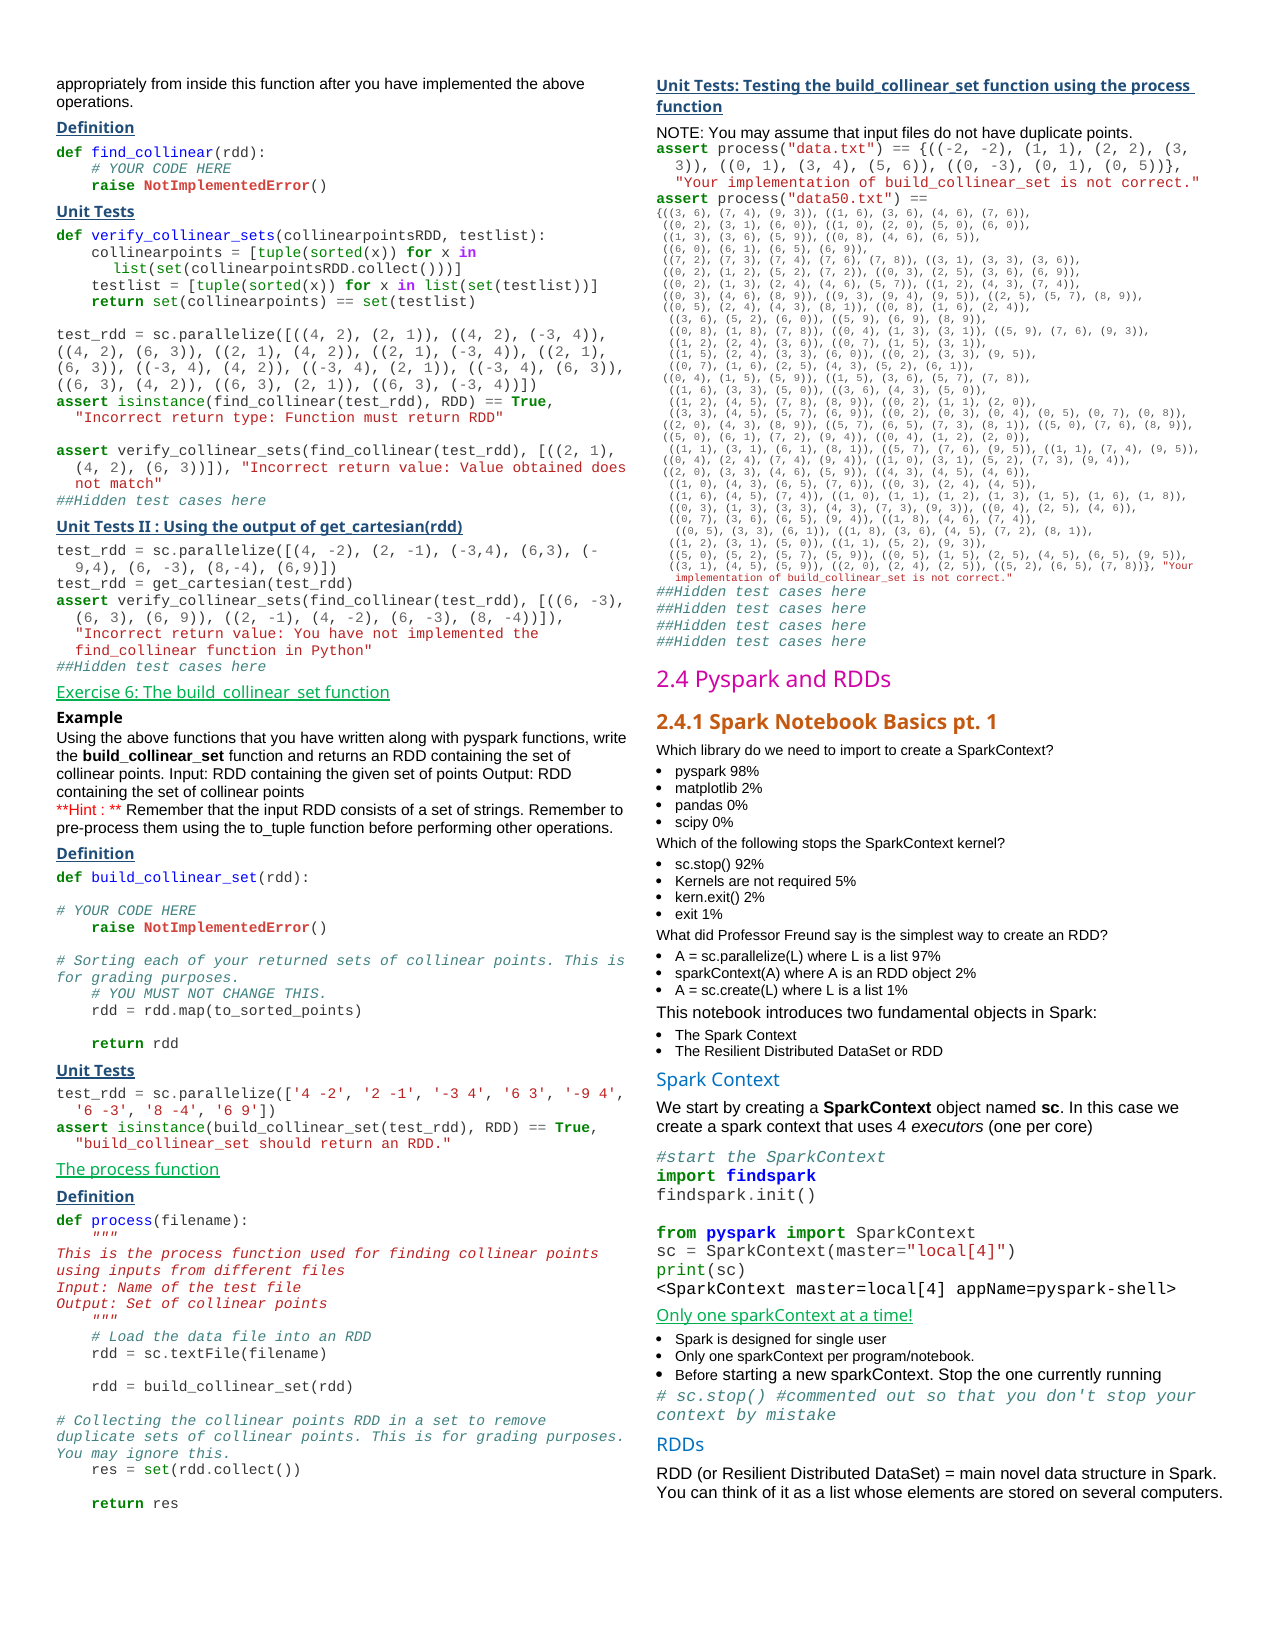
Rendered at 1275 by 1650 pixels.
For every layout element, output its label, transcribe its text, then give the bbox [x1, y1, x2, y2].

text def verify_collinear_sets(collinearpointsRDD, testlist): [56, 228, 628, 245]
text collinearpoints = [tuple(sorted(x)) for x in list(set(collinearpointsRDD.collect()))] [56, 245, 628, 278]
text testlist = [tuple(sorted(x)) for x in list(set(testlist))] [56, 278, 628, 294]
text def build_collinear_set(rdd): [56, 870, 628, 887]
text Output: Set of collinear points [56, 1296, 628, 1313]
subtitle Only one sparkContext at a time! [656, 1304, 1228, 1326]
text res = set(rdd.collect()) [56, 1462, 628, 1479]
subtitle Definition [56, 843, 628, 864]
text Using the above functions that you have written along with pyspark functions, write the build_collinear_set function and returns an RDD containing the set of collinear points. Input: RDD containing the given set of points Output: RDD containing the set of collinear points [56, 728, 628, 800]
text # sc.stop() #commented out so that you don't stop your context by mistake [656, 1388, 1228, 1426]
text This notebook introduces two fundamental objects in Spark: [656, 1003, 1228, 1022]
list sparkContext(A) where A is an RDD object 2% [656, 965, 1228, 982]
list A = sc.parallelize(L) where L is a list 97% [656, 948, 1228, 965]
text Which of the following stops the SparkContext kernel? [656, 834, 1228, 851]
text print(sc) [656, 1262, 1228, 1281]
text # YOUR CODE HERE [56, 161, 628, 178]
text test_rdd = sc.parallelize([((4, 2), (2, 1)), ((4, 2), (-3, 4)), ((4, 2), (6, 3)), ((2, 1), (4, 2)), ((2, 1), (-3, 4)), ((2, 1), (6, 3)), ((-3, 4), (4, 2)), ((-3, 4), (2, 1)), ((-3, 4), (6, 3)), ((6, 3), (4, 2)), ((6, 3), (2, 1)), ((6, 3), (-3, 4))]) [56, 328, 628, 394]
text # Collecting the collinear points RDD in a set to remove duplicate sets of collinear points. This is for grading purposes. You may ignore this. [56, 1413, 628, 1462]
list scipy 0% [656, 813, 1228, 830]
text #start the SparkContext [656, 1149, 1228, 1168]
text ##Hidden test cases here [656, 618, 1228, 634]
subtitle Unit Tests [56, 201, 628, 222]
text Which library do we need to import to create a SparkContext? [656, 742, 1228, 759]
text from pyspark import SparkContext [656, 1224, 1228, 1243]
text return rdd [56, 1036, 628, 1053]
text assert isinstance(find_collinear(test_rdd), RDD) == True, "Incorrect return type: Function must return RDD" [56, 394, 628, 427]
list pyspark 98% [656, 763, 1228, 780]
text """ [56, 1230, 628, 1247]
text ##Hidden test cases here [656, 601, 1228, 618]
text test_rdd = sc.parallelize([(4, -2), (2, -1), (-3,4), (6,3), (-9,4), (6, -3), (8,-4), (6,9)]) [56, 543, 628, 577]
list sc.stop() 92% [656, 855, 1228, 872]
subtitle 2.4.1 Spark Notebook Basics pt. 1 [656, 707, 1228, 736]
list Spark is designed for single user [656, 1331, 1228, 1347]
text What did Professor Freund say is the simplest way to create an RDD? [656, 927, 1228, 944]
text rdd = sc.textFile(filename) [56, 1346, 628, 1363]
text ((3, 1), (4, 5), (5, 9)), ((2, 0), (2, 4), (2, 5)), ((5, 2), (6, 5), (7, 8))}, "Your implementation of build_collinear_set is not correct." [656, 561, 1228, 585]
text assert process("data.txt") == {((-2, -2), (1, 1), (2, 2), (3, 3)), ((0, 1), (3, 4), (5, 6)), ((0, -3), (0, 1), (0, 5))}, "Your implementation of build_collinear_set is not correct." [656, 142, 1228, 191]
text # Sorting each of your returned sets of collinear points. This is for grading purposes. [56, 953, 628, 987]
text # Load the data file into an RDD [56, 1329, 628, 1346]
text test_rdd = sc.parallelize(['4 -2', '2 -1', '-3 4', '6 3', '-9 4', '6 -3', '8 -4', '6 9']) [56, 1087, 628, 1120]
text ##Hidden test cases here [56, 659, 628, 676]
text test_rdd = get_cartesian(test_rdd) [56, 577, 628, 593]
text return set(collinearpoints) == set(testlist) [56, 294, 628, 311]
list A = sc.create(L) where L is a list 1% [656, 982, 1228, 999]
text raise NotImplementedError() [56, 178, 628, 194]
text Input: Name of the test file [56, 1280, 628, 1296]
text **Hint : ** Remember that the input RDD consists of a set of strings. Remember to pre-process them using the to_tuple function before performing other operations. [56, 800, 628, 836]
list exit 1% [656, 906, 1228, 923]
text # YOUR CODE HERE [56, 903, 628, 920]
text rdd = rdd.map(to_sorted_points) [56, 1003, 628, 1020]
subtitle Spark Context [656, 1066, 1228, 1092]
text findspark.init() [656, 1186, 1228, 1205]
text NOTE: You may assume that input files do not have duplicate points. [656, 124, 1228, 142]
text def find_collinear(rdd): [56, 145, 628, 161]
text assert verify_collinear_sets(find_collinear(test_rdd), [((2, 1), (4, 2), (6, 3))]), "Incorrect return value: Value obtained does not match" [56, 443, 628, 493]
text <SparkContext master=local[4] appName=pyspark-shell> [656, 1281, 1228, 1299]
subtitle Unit Tests: Testing the build_collinear_set function using the process function [656, 75, 1228, 117]
text rdd = build_collinear_set(rdd) [56, 1379, 628, 1396]
list The Resilient Distributed DataSet or RDD [656, 1043, 1228, 1060]
subtitle RDDs [656, 1432, 1228, 1457]
list The Spark Context [656, 1026, 1228, 1043]
text import findspark [656, 1168, 1228, 1186]
subtitle Definition [56, 117, 628, 138]
text Example [56, 707, 628, 728]
text # YOU MUST NOT CHANGE THIS. [56, 987, 628, 1003]
list Kernels are not required 5% [656, 872, 1228, 889]
text assert isinstance(build_collinear_set(test_rdd), RDD) == True, "build_collinear_set should return an RDD." [56, 1120, 628, 1153]
subtitle Definition [56, 1186, 628, 1207]
text RDD (or Resilient Distributed DataSet) = main novel data structure in Spark. You can think of it as a list whose elements are stored on several computers. [656, 1463, 1228, 1502]
subtitle Exercise 6: The build_collinear_set function [56, 680, 628, 703]
list matplotlib 2% [656, 780, 1228, 797]
list kern.exit() 2% [656, 889, 1228, 906]
text return res [56, 1496, 628, 1512]
text assert verify_collinear_sets(find_collinear(test_rdd), [((6, -3), (6, 3), (6, 9)), ((2, -1), (4, -2), (6, -3), (8, -4))]), "Incorrect return value: You have not implemented the find_collinear function in Python" [56, 593, 628, 659]
subtitle Unit Tests II : Using the output of get_cartesian(rdd) [56, 516, 628, 537]
list Only one sparkContext per program/notebook. [656, 1347, 1228, 1364]
text ##Hidden test cases here [656, 634, 1228, 651]
text sc = SparkContext(master="local[4]") [656, 1243, 1228, 1262]
list Before starting a new sparkContext. Stop the one currently running [656, 1364, 1228, 1384]
text This is the process function used for finding collinear points using inputs from different files [56, 1247, 628, 1280]
text ##Hidden test cases here [656, 585, 1228, 601]
list pandas 0% [656, 797, 1228, 813]
text """ [56, 1313, 628, 1329]
text raise NotImplementedError() [56, 920, 628, 937]
subtitle Unit Tests [56, 1059, 628, 1081]
text def process(filename): [56, 1214, 628, 1230]
subtitle 2.4 Pyspark and RDDs [656, 663, 1228, 695]
text We start by creating a SparkContext object named sc. In this case we create a spark context that uses 4 executors (one per core) [656, 1098, 1228, 1136]
text assert process("data50.txt") == [656, 191, 1228, 208]
subtitle The process function [56, 1157, 628, 1180]
text ##Hidden test cases here [56, 493, 628, 510]
